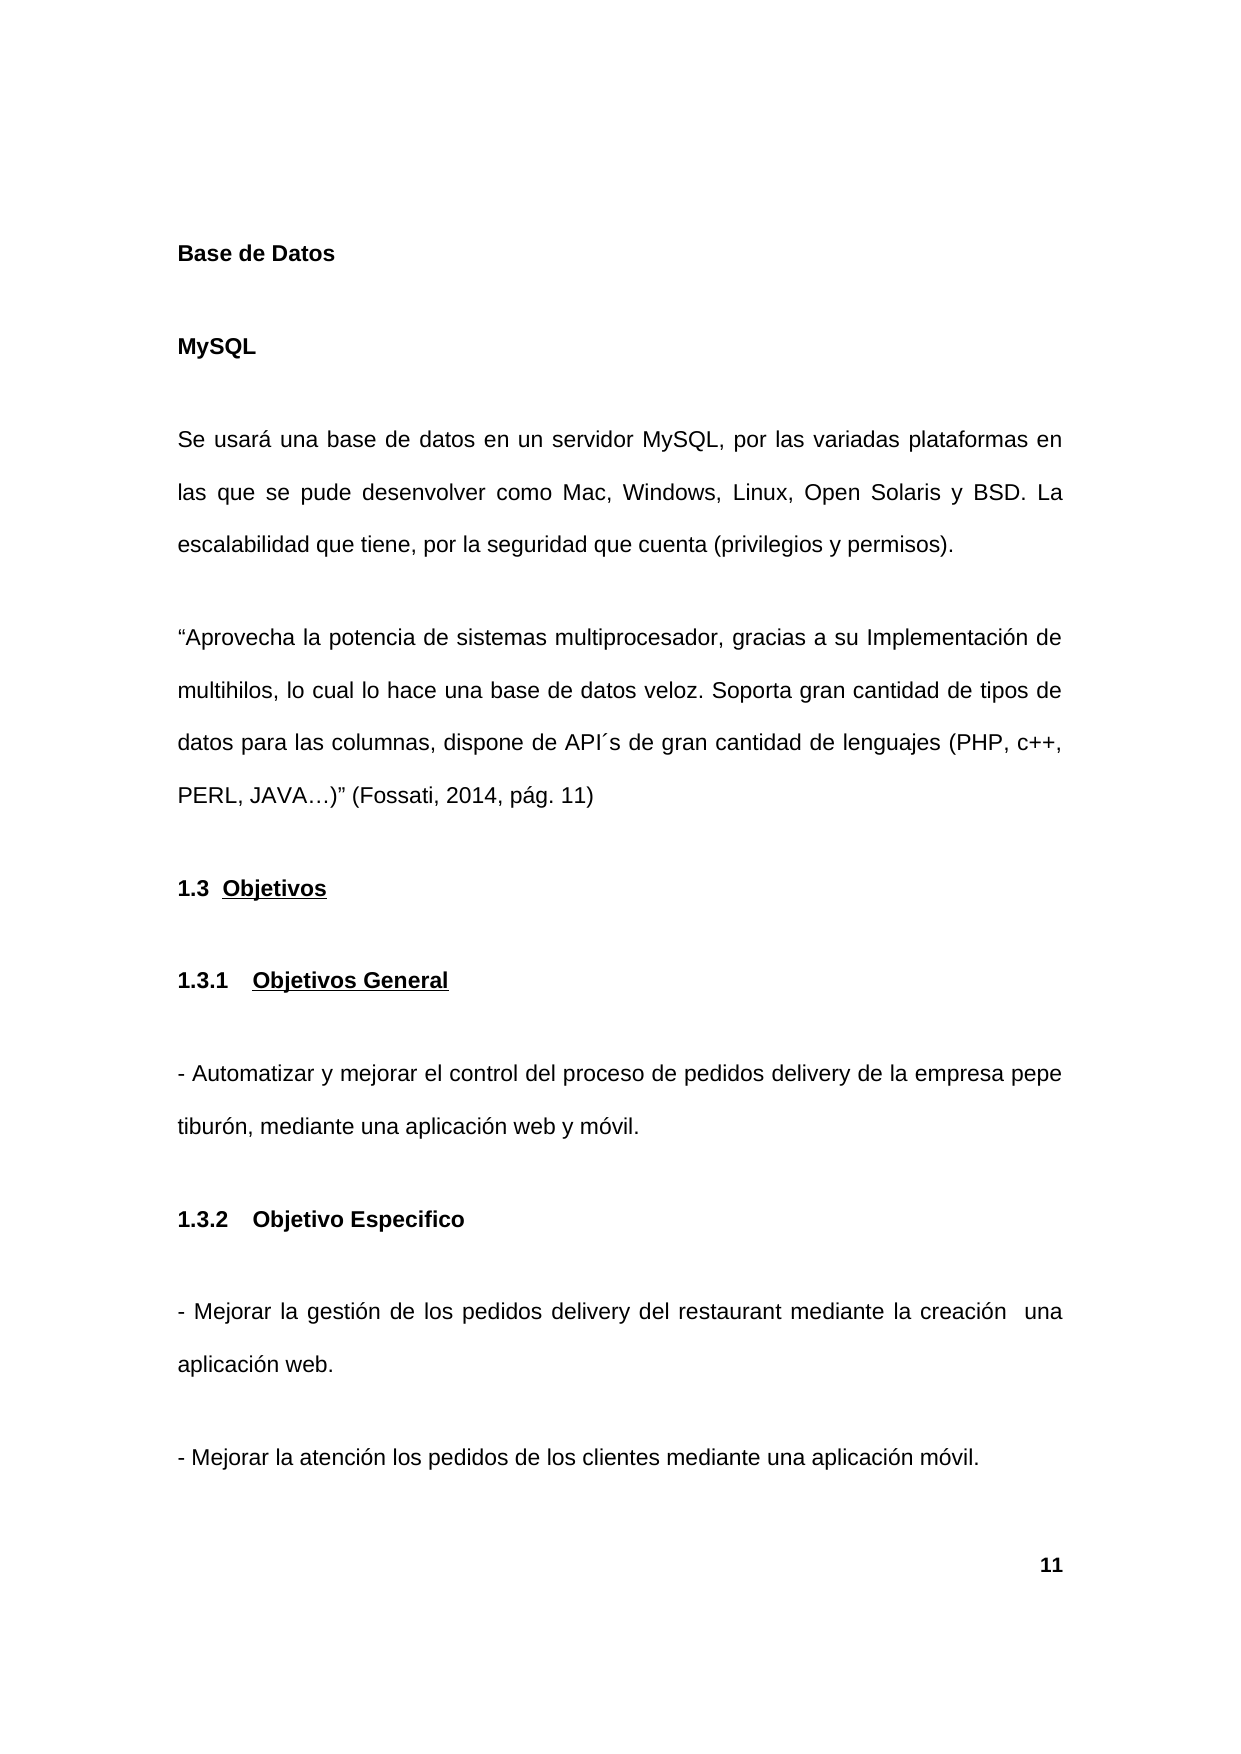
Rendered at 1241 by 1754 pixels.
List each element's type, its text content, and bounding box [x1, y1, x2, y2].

text “Aprovecha la potencia de sistemas multiprocesador, gracias a su Implementación de multihilos, lo cual lo hace una base de datos veloz. Soporta gran cantidad de tipos de datos para las columnas, dispone de API´s de gran cantidad de lenguajes (PHP, c++, PERL, JAVA…)” [177, 624, 1063, 808]
text - Mejorar la atención los pedidos de los clientes mediante una aplicación móvil. [177, 1444, 1063, 1470]
list - Automatizar y mejorar el control del proceso de pedidos delivery de la empresa pepe tiburón, mediante una aplicación web y móvil. [177, 1060, 1063, 1139]
text Se usará una base de datos en un servidor MySQL, por las variadas plataformas en las que se pude desenvolver como Mac, Windows, Linux, Open Solaris y BSD. La escalabilidad que tiene, por la seguridad que cuenta (privilegios y permisos). [177, 426, 1063, 557]
subtitle Objetivos General [177, 967, 1063, 994]
subtitle Objetivo Especifico [177, 1206, 1063, 1232]
subtitle Objetivos [177, 875, 1063, 901]
list MySQL [177, 333, 1063, 359]
subtitle Base de Datos [177, 240, 1063, 267]
text - Mejorar la gestión de los pedidos delivery del restaurant mediante la creación una aplicación web. [177, 1298, 1063, 1377]
